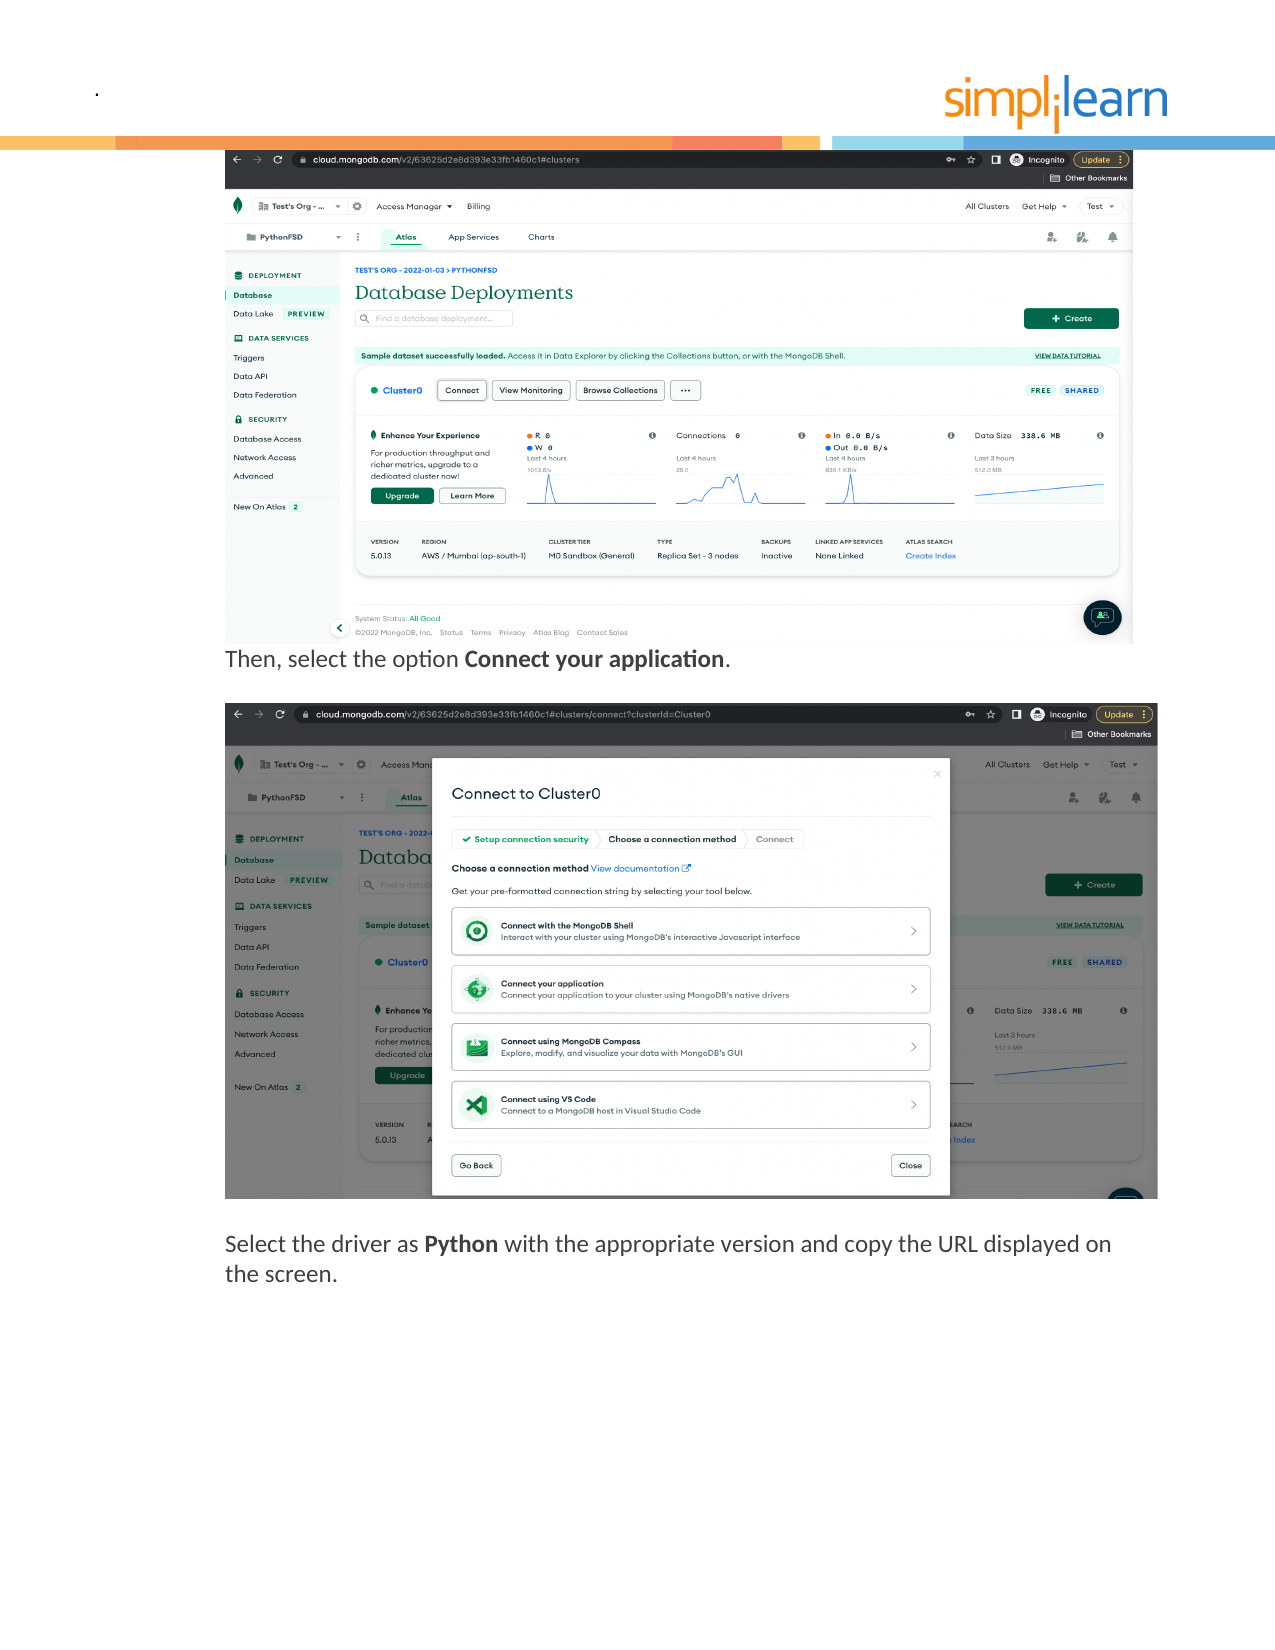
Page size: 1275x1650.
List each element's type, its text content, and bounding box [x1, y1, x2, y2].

picture [225, 703, 1158, 1199]
text Select the driver as Python with the appropriate version and copy the URL displayed on the screen. [225, 1228, 1125, 1289]
text Then, select the option Connect your application. [225, 644, 1125, 674]
picture [0, 75, 1275, 644]
